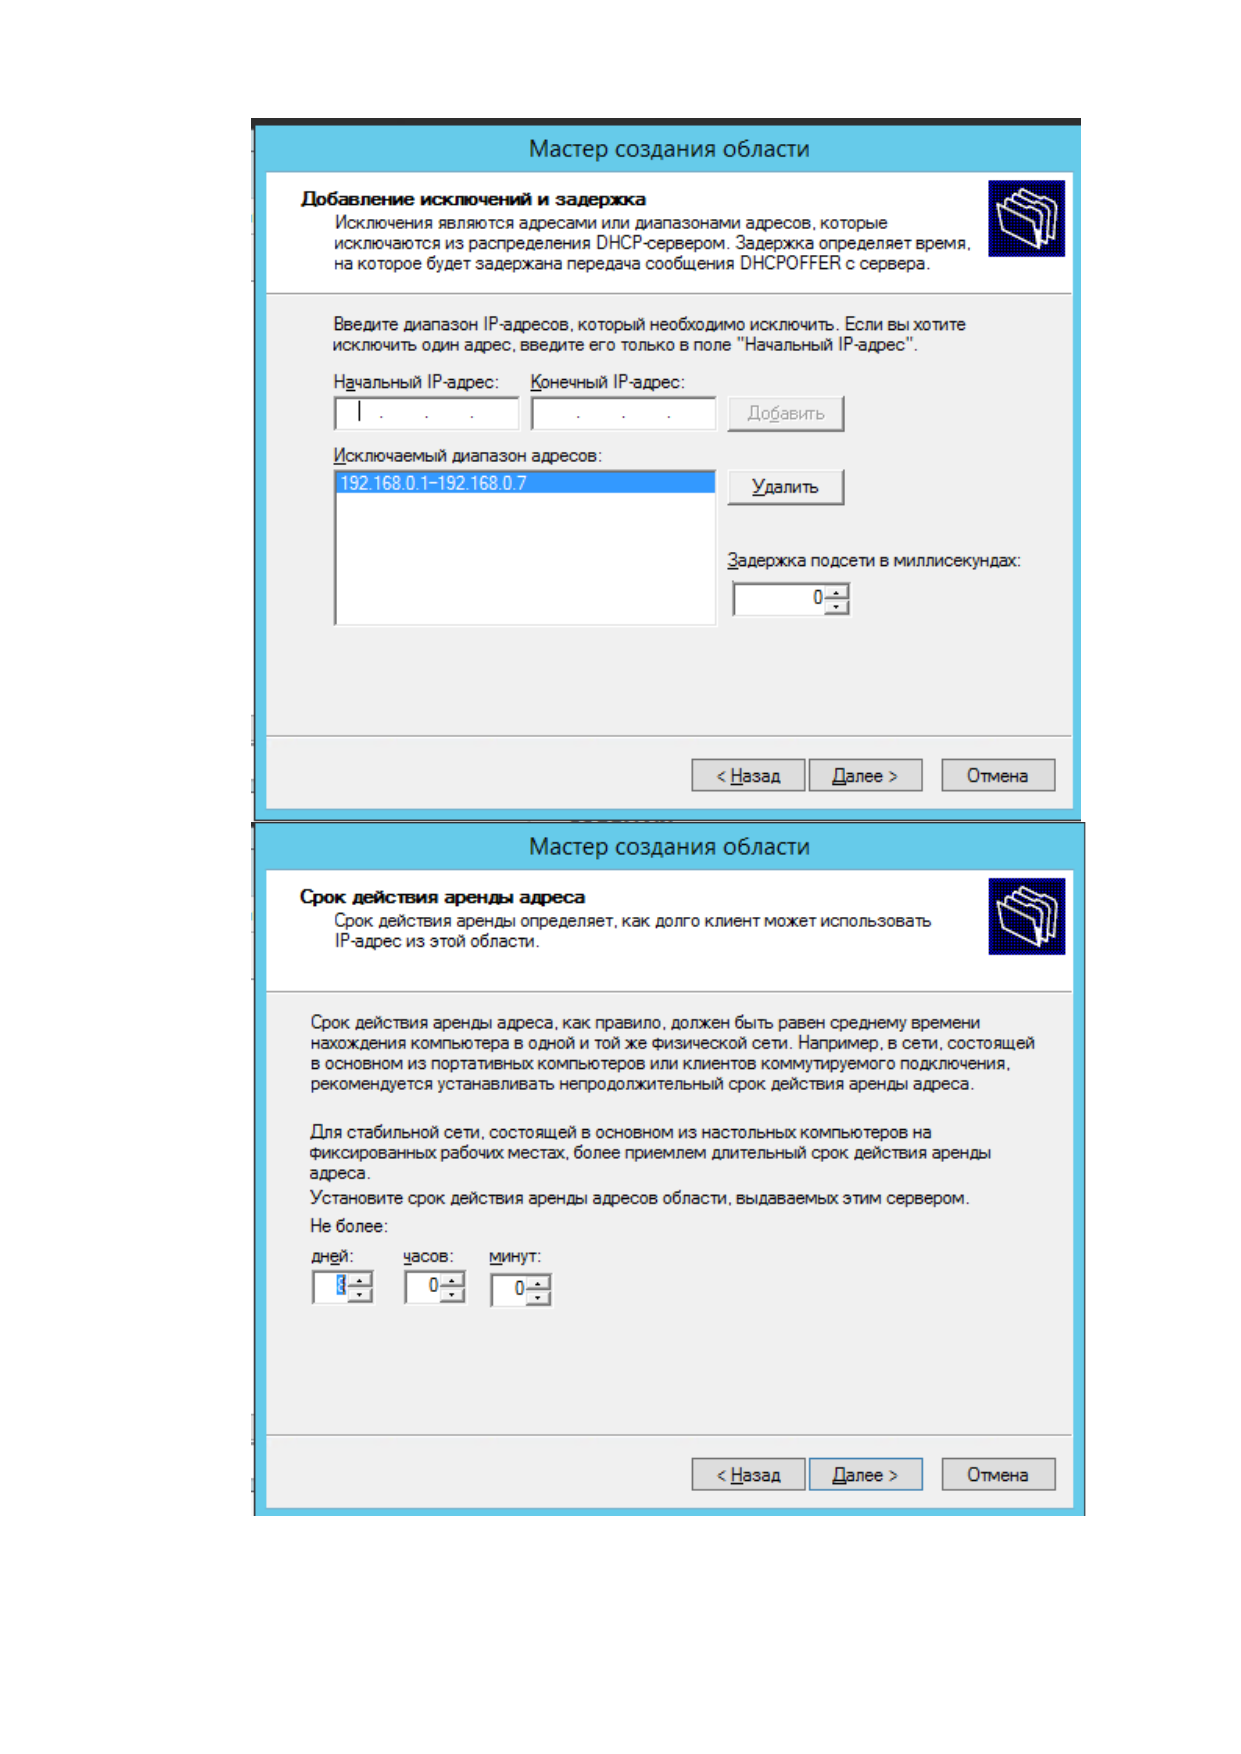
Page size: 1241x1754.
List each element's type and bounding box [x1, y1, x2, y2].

picture [251, 118, 1086, 1516]
